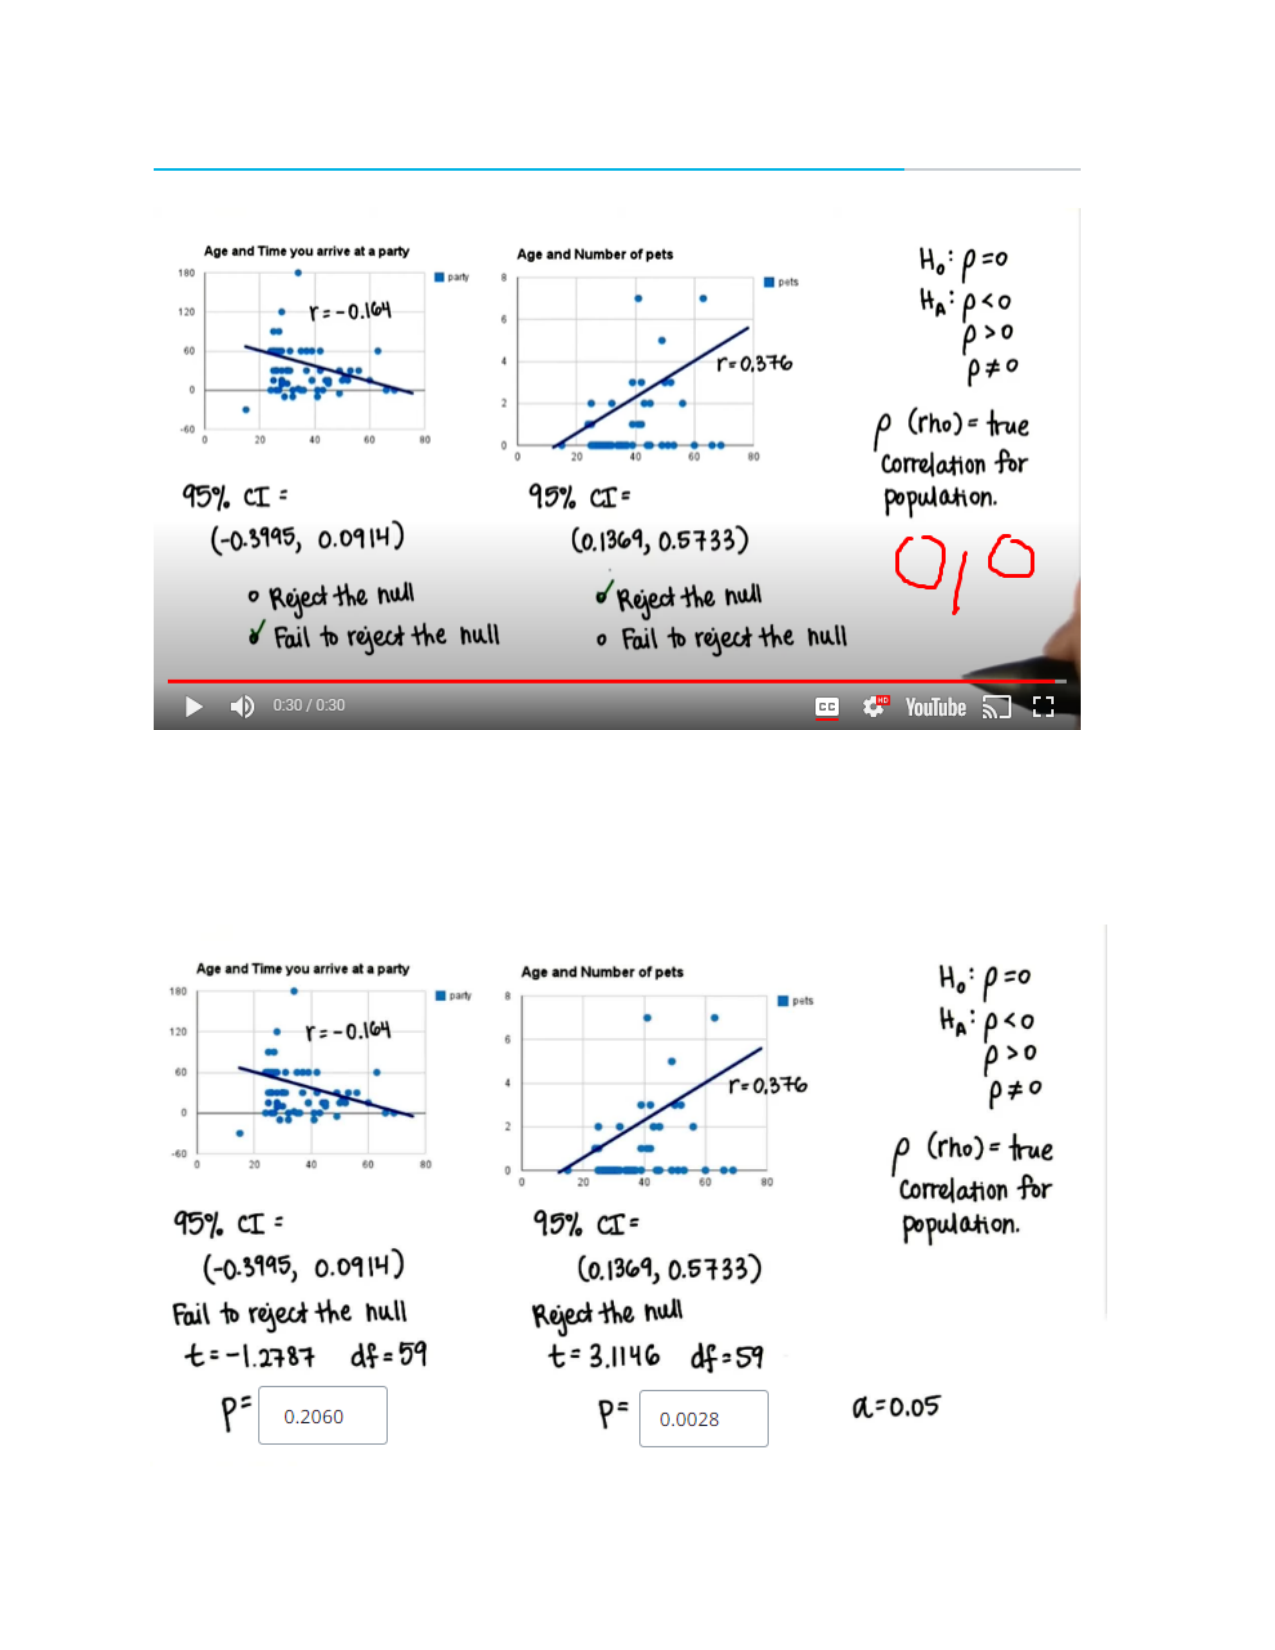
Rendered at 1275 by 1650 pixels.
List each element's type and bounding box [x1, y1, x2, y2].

picture [150, 914, 1125, 1481]
picture [150, 150, 1125, 730]
